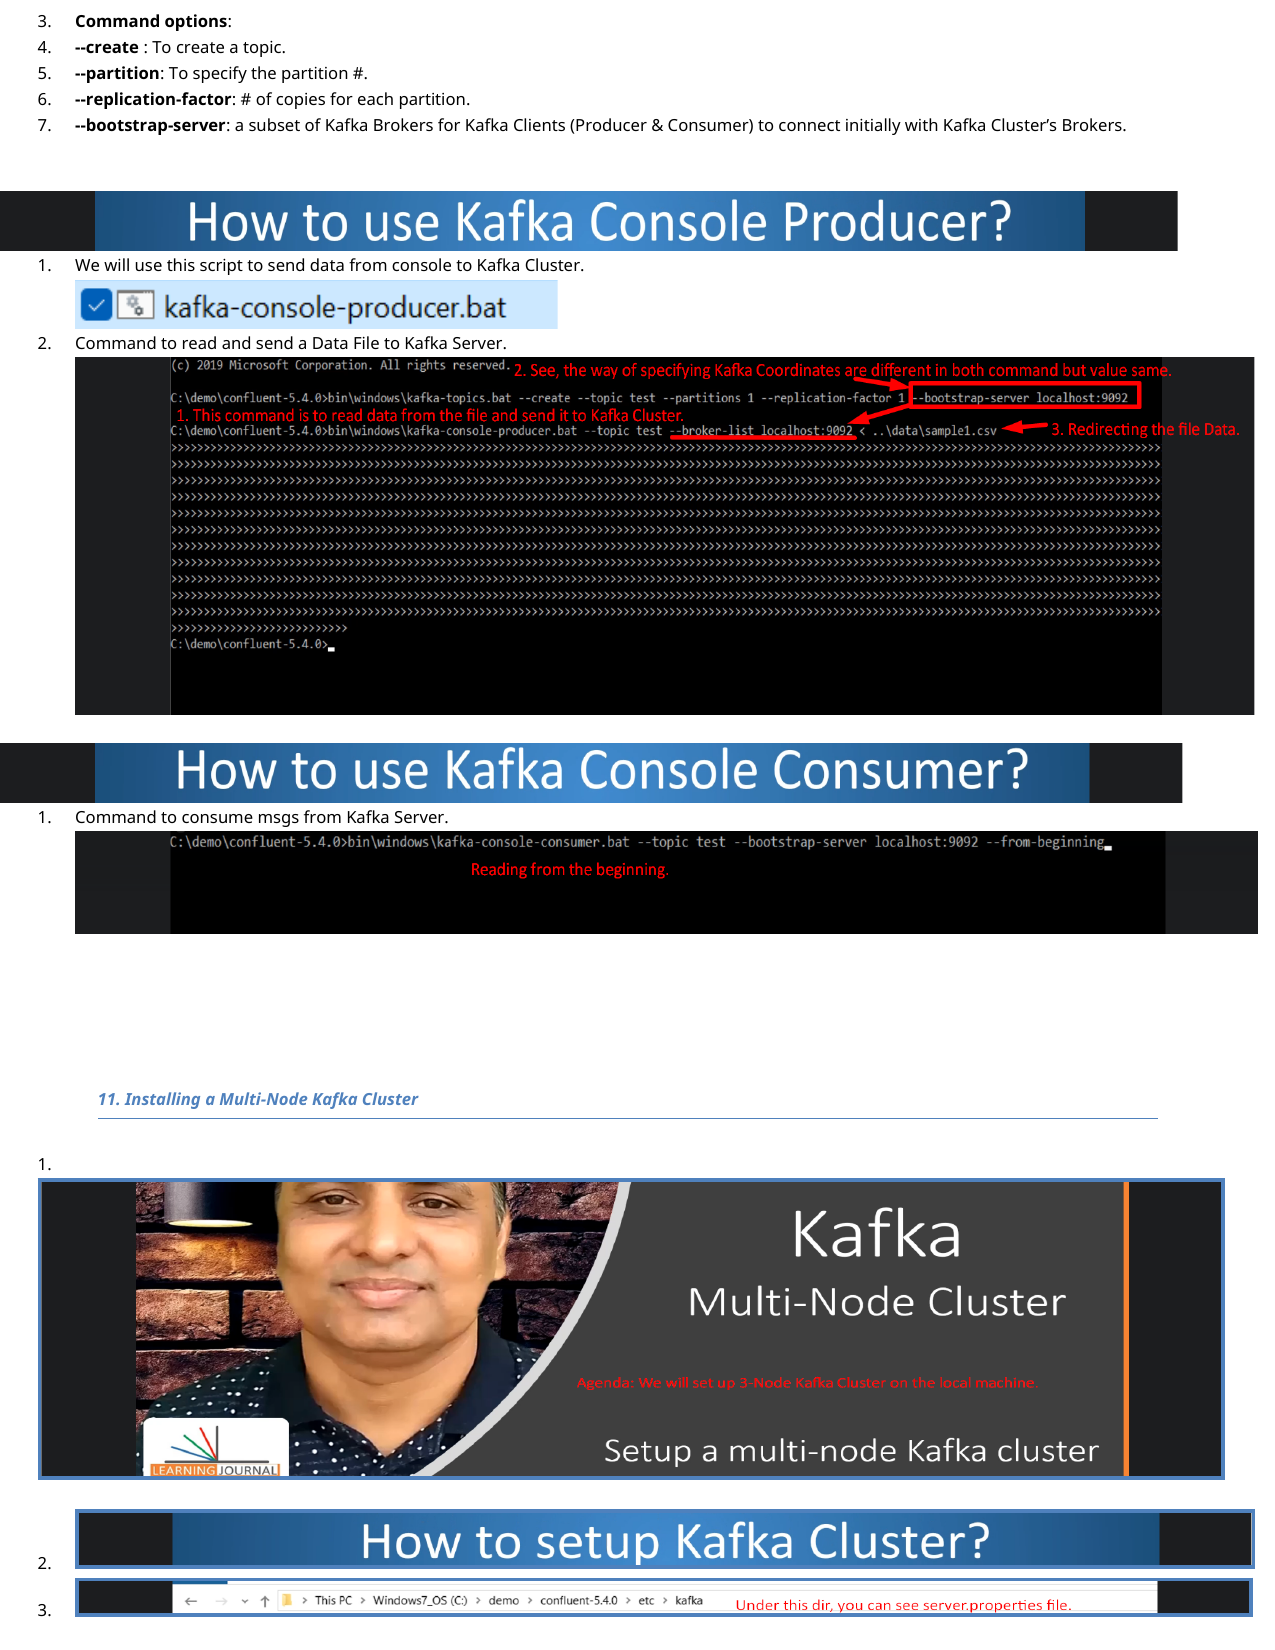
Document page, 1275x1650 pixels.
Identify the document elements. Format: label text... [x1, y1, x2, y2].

list Command options: [37, 9, 1255, 32]
list --create : To create a topic. [37, 35, 1255, 58]
picture [79, 1513, 1252, 1565]
picture [75, 280, 558, 329]
list --replication-factor: # of copies for each partition. [37, 87, 1255, 110]
list --partition: To specify the partition #. [37, 61, 1255, 84]
picture [41, 1182, 1221, 1476]
picture [79, 1581, 1249, 1613]
picture [75, 357, 1255, 715]
list --bootstrap-server: a subset of Kafka Brokers for Kafka Clients (Producer & Consumer) to connect initially with Kafka Cluster’s Brokers. [37, 113, 1255, 136]
text 11. Installing a Multi-Node Kafka Cluster [97, 1087, 1158, 1119]
picture [0, 743, 1183, 803]
picture [75, 831, 1258, 934]
picture [0, 191, 1178, 251]
